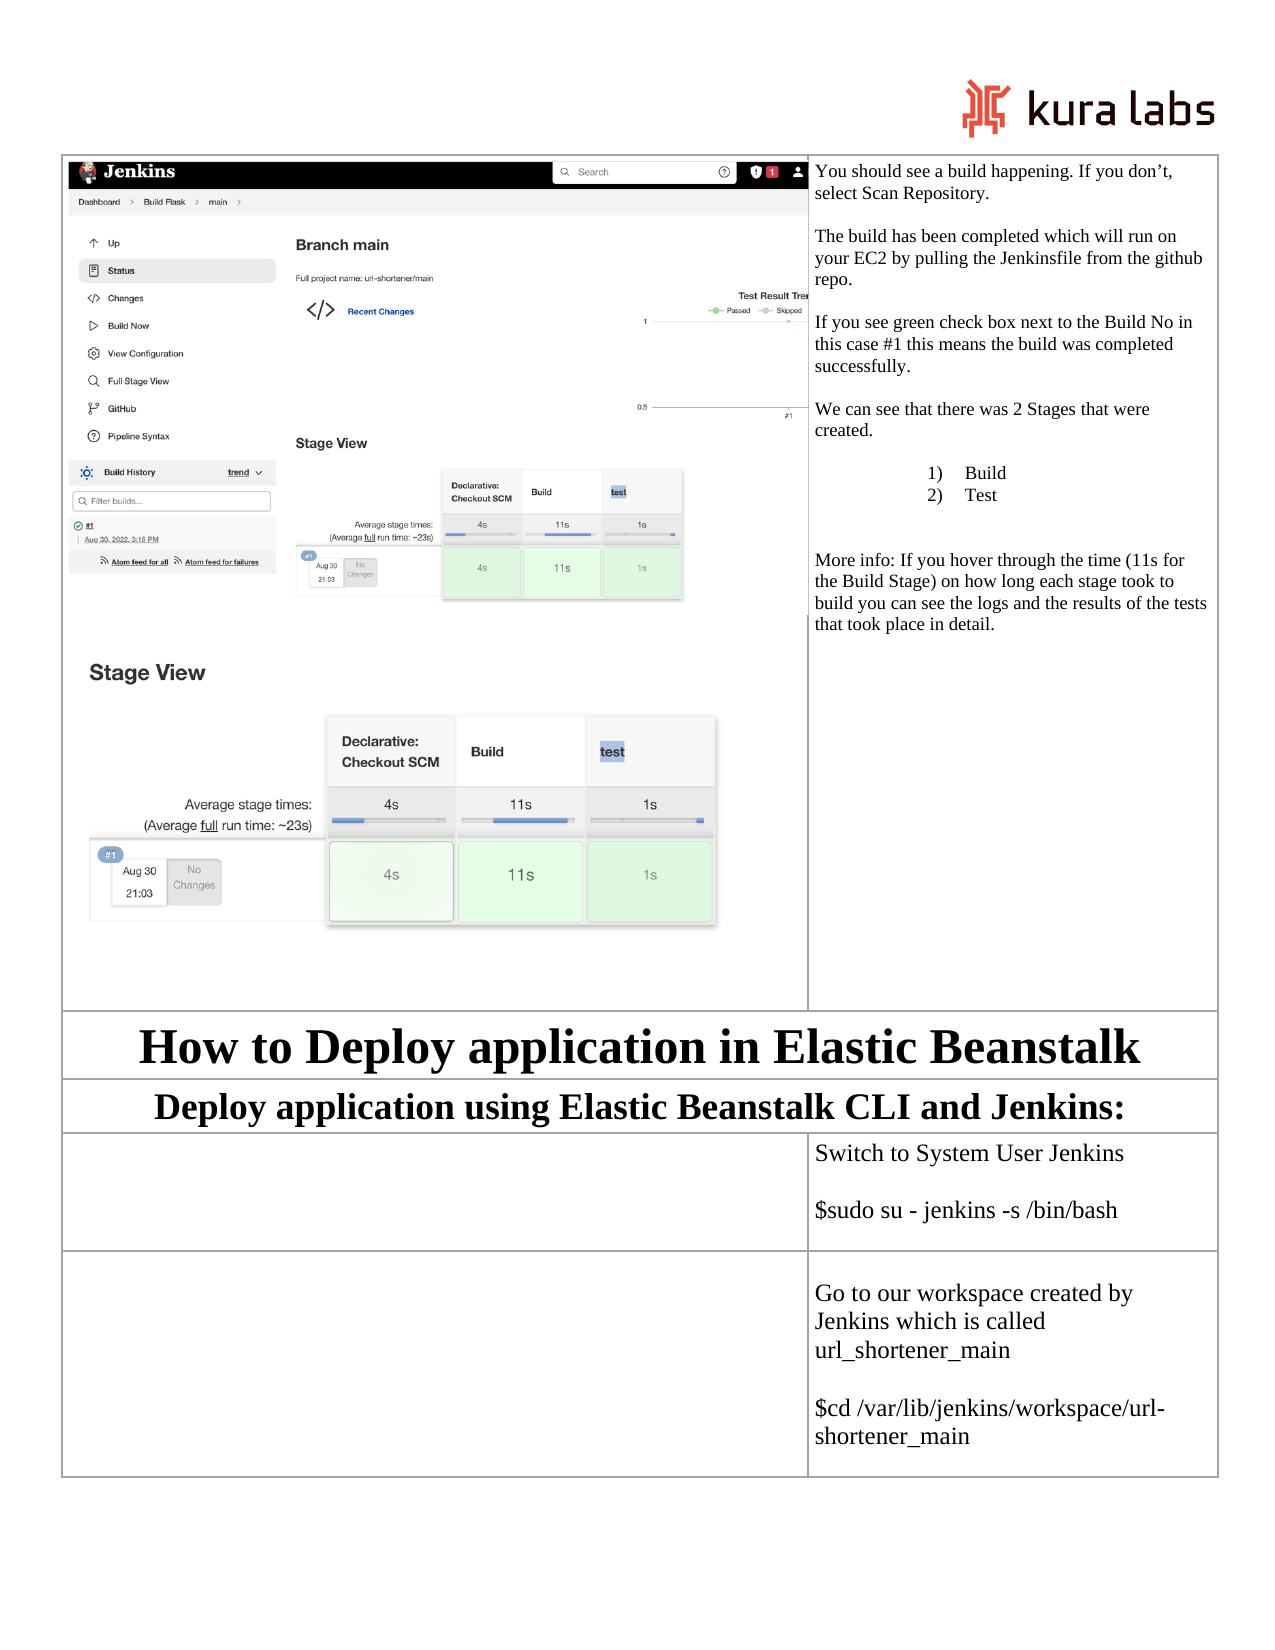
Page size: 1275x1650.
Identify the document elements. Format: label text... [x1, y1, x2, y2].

picture [68, 160, 809, 615]
table_cell Go to our workspace created by Jenkins which is called url_shortener_main $cd /var/lib/jenkins/workspace/url-shortener_main [809, 1252, 1217, 1476]
picture [68, 636, 744, 942]
table_cell [63, 1252, 807, 1476]
table_cell [63, 1134, 807, 1250]
table_cell Deploy application using Elastic Beanstalk CLI and Jenkins: [63, 1080, 1217, 1132]
picture [962, 75, 1219, 144]
table_cell [63, 156, 807, 1010]
table_cell Switch to System User Jenkins $sudo su - jenkins -s /bin/bash [809, 1134, 1217, 1250]
table_cell How to Deploy application in Elastic Beanstalk [63, 1012, 1217, 1078]
table_cell You should see a build happening. If you don’t, select Scan Repository. The build has been completed which will run on your EC2 by pulling the Jenkinsfile from the github repo. If you see green check box next to the Build No in this case #1 this means the build was completed successfully. We can see that there was 2 Stages that were created. Build Test More info: If you hover through the time (11s for the Build Stage) on how long each stage took to build you can see the logs and the results of the tests that took place in detail. [809, 156, 1217, 1010]
